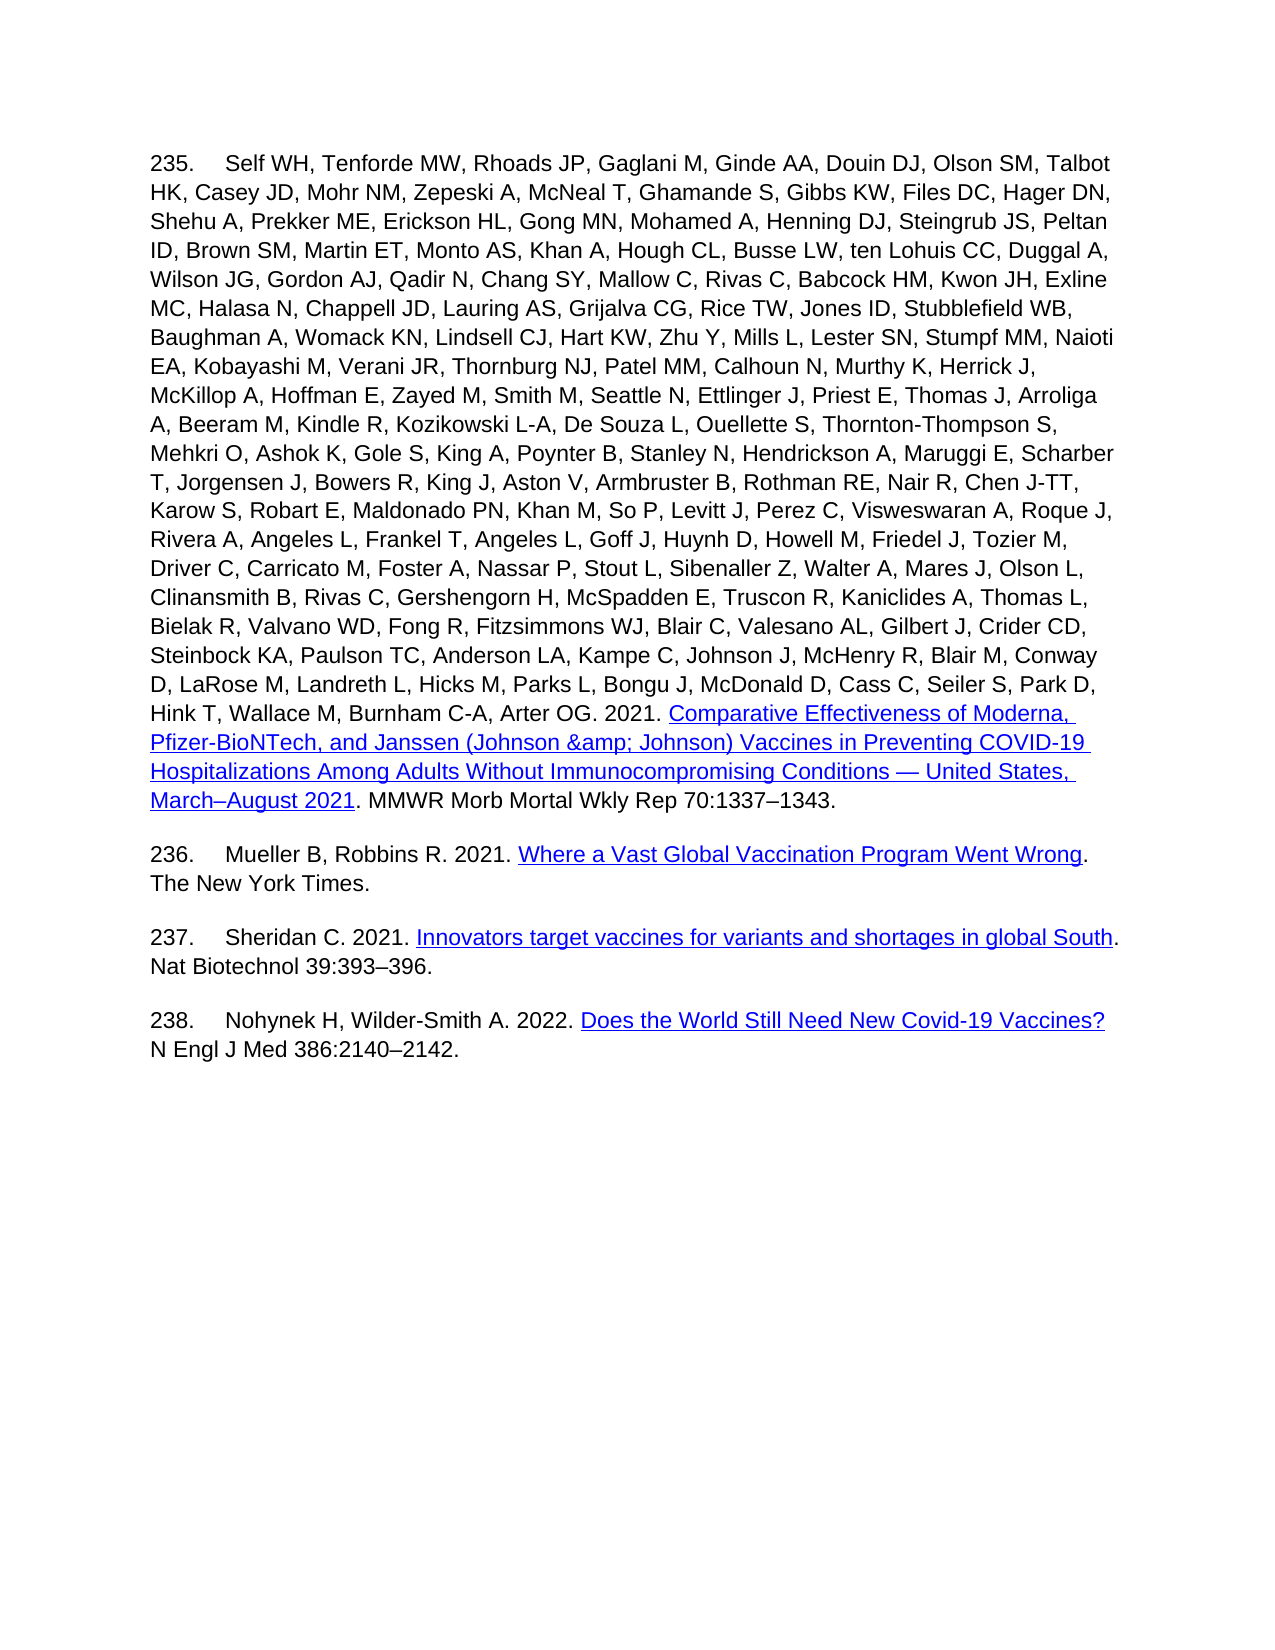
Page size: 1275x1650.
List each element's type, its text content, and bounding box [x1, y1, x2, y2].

text 236. Mueller B, Robbins R. 2021. Where a Vast Global Vaccination Program Went Wrong. The New York Times. [150, 841, 1125, 896]
text 235. Self WH, Tenforde MW, Rhoads JP, Gaglani M, Ginde AA, Douin DJ, Olson SM, Talbot HK, Casey JD, Mohr NM, Zepeski A, McNeal T, Ghamande S, Gibbs KW, Files DC, Hager DN, Shehu A, Prekker ME, Erickson HL, Gong MN, Mohamed A, Henning DJ, Steingrub JS, Peltan ID, Brown SM, Martin ET, Monto AS, Khan A, Hough CL, Busse LW, ten Lohuis CC, Duggal A, Wilson JG, Gordon AJ, Qadir N, Chang SY, Mallow C, Rivas C, Babcock HM, Kwon JH, Exline MC, Halasa N, Chappell JD, Lauring AS, Grijalva CG, Rice TW, Jones ID, Stubblefield WB, Baughman A, Womack KN, Lindsell CJ, Hart KW, Zhu Y, Mills L, Lester SN, Stumpf MM, Naioti EA, Kobayashi M, Verani JR, Thornburg NJ, Patel MM, Calhoun N, Murthy K, Herrick J, McKillop A, Hoffman E, Zayed M, Smith M, Seattle N, Ettlinger J, Priest E, Thomas J, Arroliga A, Beeram M, Kindle R, Kozikowski L-A, De Souza L, Ouellette S, Thornton-Thompson S, Mehkri O, Ashok K, Gole S, King A, Poynter B, Stanley N, Hendrickson A, Maruggi E, Scharber T, Jorgensen J, Bowers R, King J, Aston V, Armbruster B, Rothman RE, Nair R, Chen J-TT, Karow S, Robart E, Maldonado PN, Khan M, So P, Levitt J, Perez C, Visweswaran A, Roque J, Rivera A, Angeles L, Frankel T, Angeles L, Goff J, Huynh D, Howell M, Friedel J, Tozier M, Driver C, Carricato M, Foster A, Nassar P, Stout L, Sibenaller Z, Walter A, Mares J, Olson L, Clinansmith B, Rivas C, Gershengorn H, McSpadden E, Truscon R, Kaniclides A, Thomas L, Bielak R, Valvano WD, Fong R, Fitzsimmons WJ, Blair C, Valesano AL, Gilbert J, Crider CD, Steinbock KA, Paulson TC, Anderson LA, Kampe C, Johnson J, McHenry R, Blair M, Conway D, LaRose M, Landreth L, Hicks M, Parks L, Bongu J, McDonald D, Cass C, Seiler S, Park D, Hink T, Wallace M, Burnham C-A, Arter OG. 2021. Comparative Effectiveness of Moderna, Pfizer-BioNTech, and Janssen (Johnson &amp; Johnson) Vaccines in Preventing COVID-19 Hospitalizations Among Adults Without Immunocompromising Conditions — United States, March–August 2021. MMWR Morb Mortal Wkly Rep 70:1337–1343. [150, 150, 1125, 813]
text 237. Sheridan C. 2021. Innovators target vaccines for variants and shortages in global South. Nat Biotechnol 39:393–396. [150, 924, 1125, 979]
text 238. Nohynek H, Wilder-Smith A. 2022. Does the World Still Need New Covid-19 Vaccines? N Engl J Med 386:2140–2142. [150, 1007, 1125, 1062]
